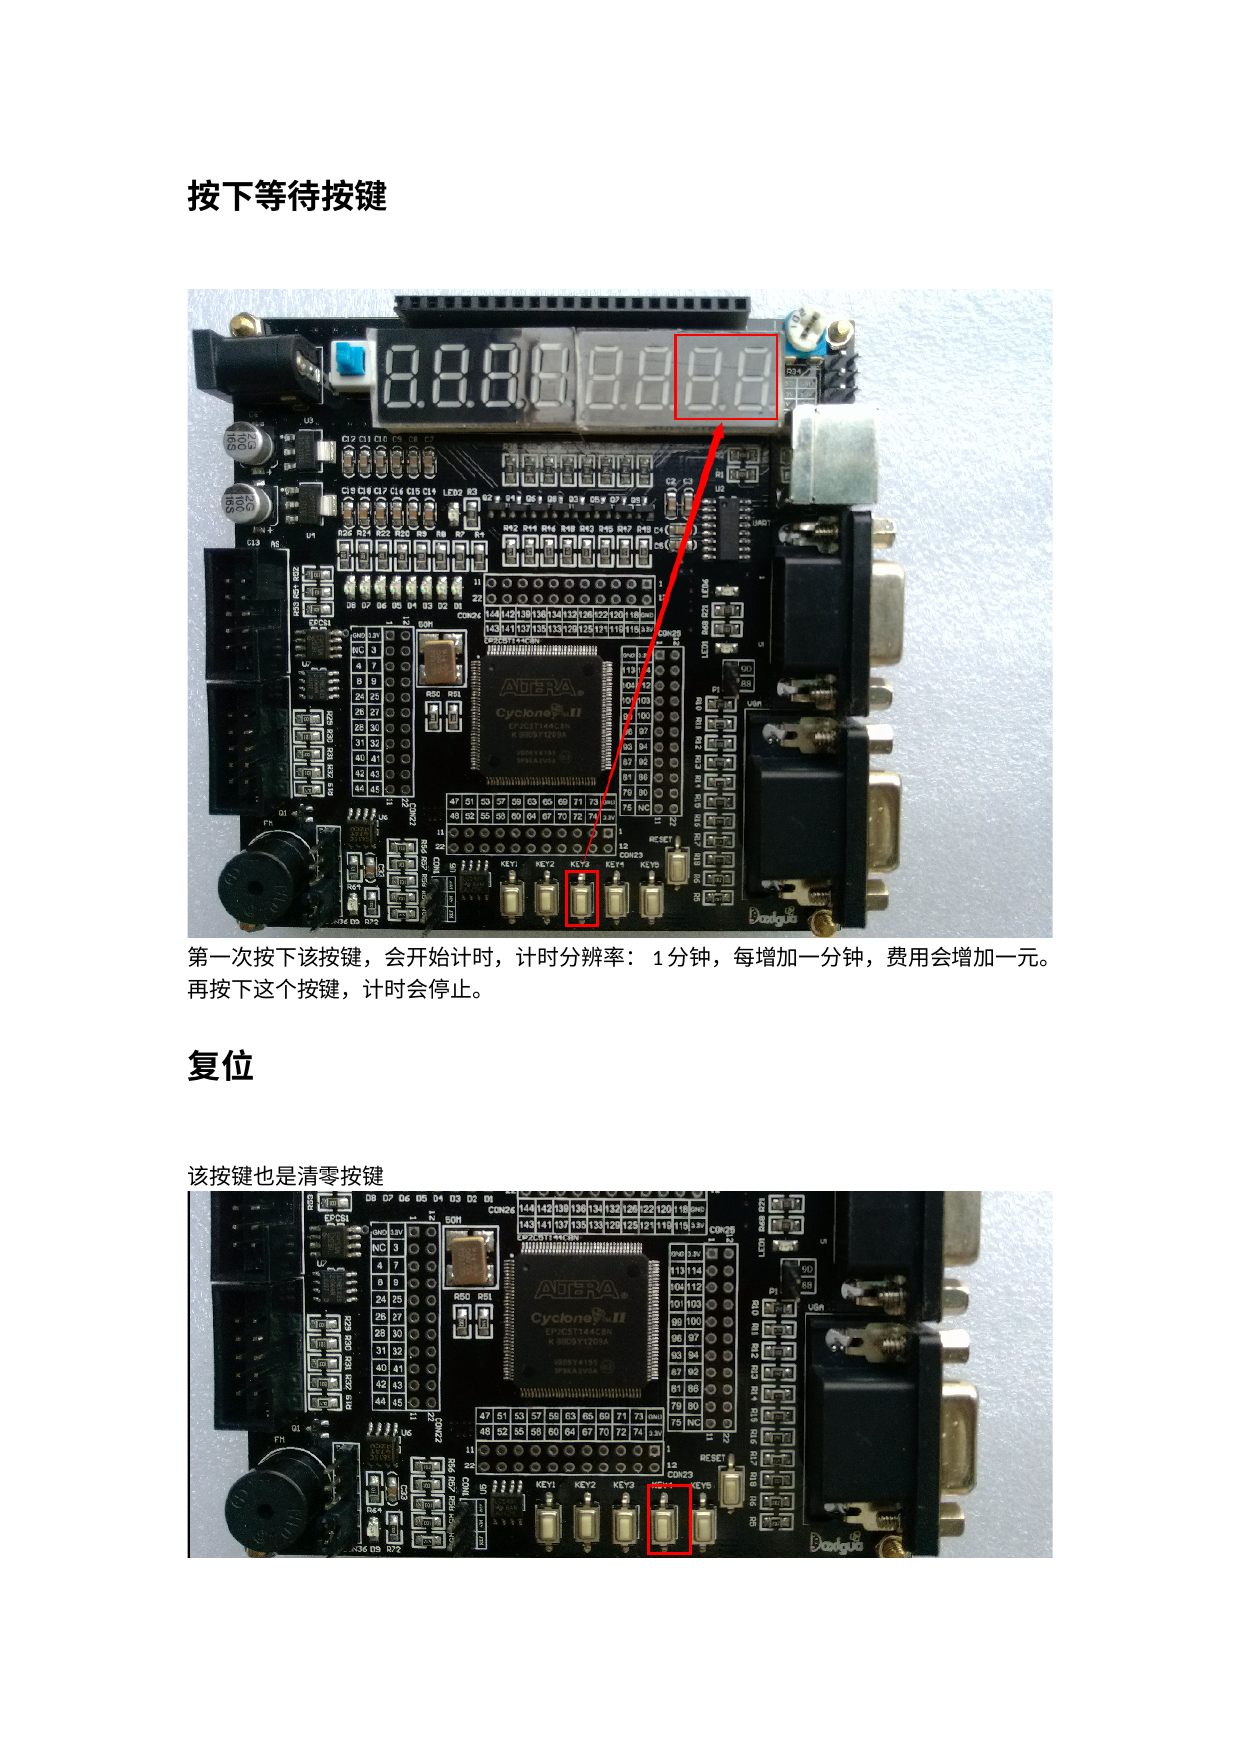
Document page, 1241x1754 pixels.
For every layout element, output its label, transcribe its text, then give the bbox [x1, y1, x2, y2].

picture [187, 1191, 1053, 1558]
subtitle 按下等待按键 [187, 162, 1053, 227]
subtitle 复位 [187, 1031, 1053, 1096]
picture [187, 289, 1053, 938]
text 该按键也是清零按键 [187, 1158, 1053, 1191]
text 再按下这个按键，计时会停止。 [187, 972, 1053, 1004]
text 第一次按下该按键，会开始计时，计时分辨率： 1分钟，每增加一分钟，费用会增加一元。 [187, 939, 1053, 972]
